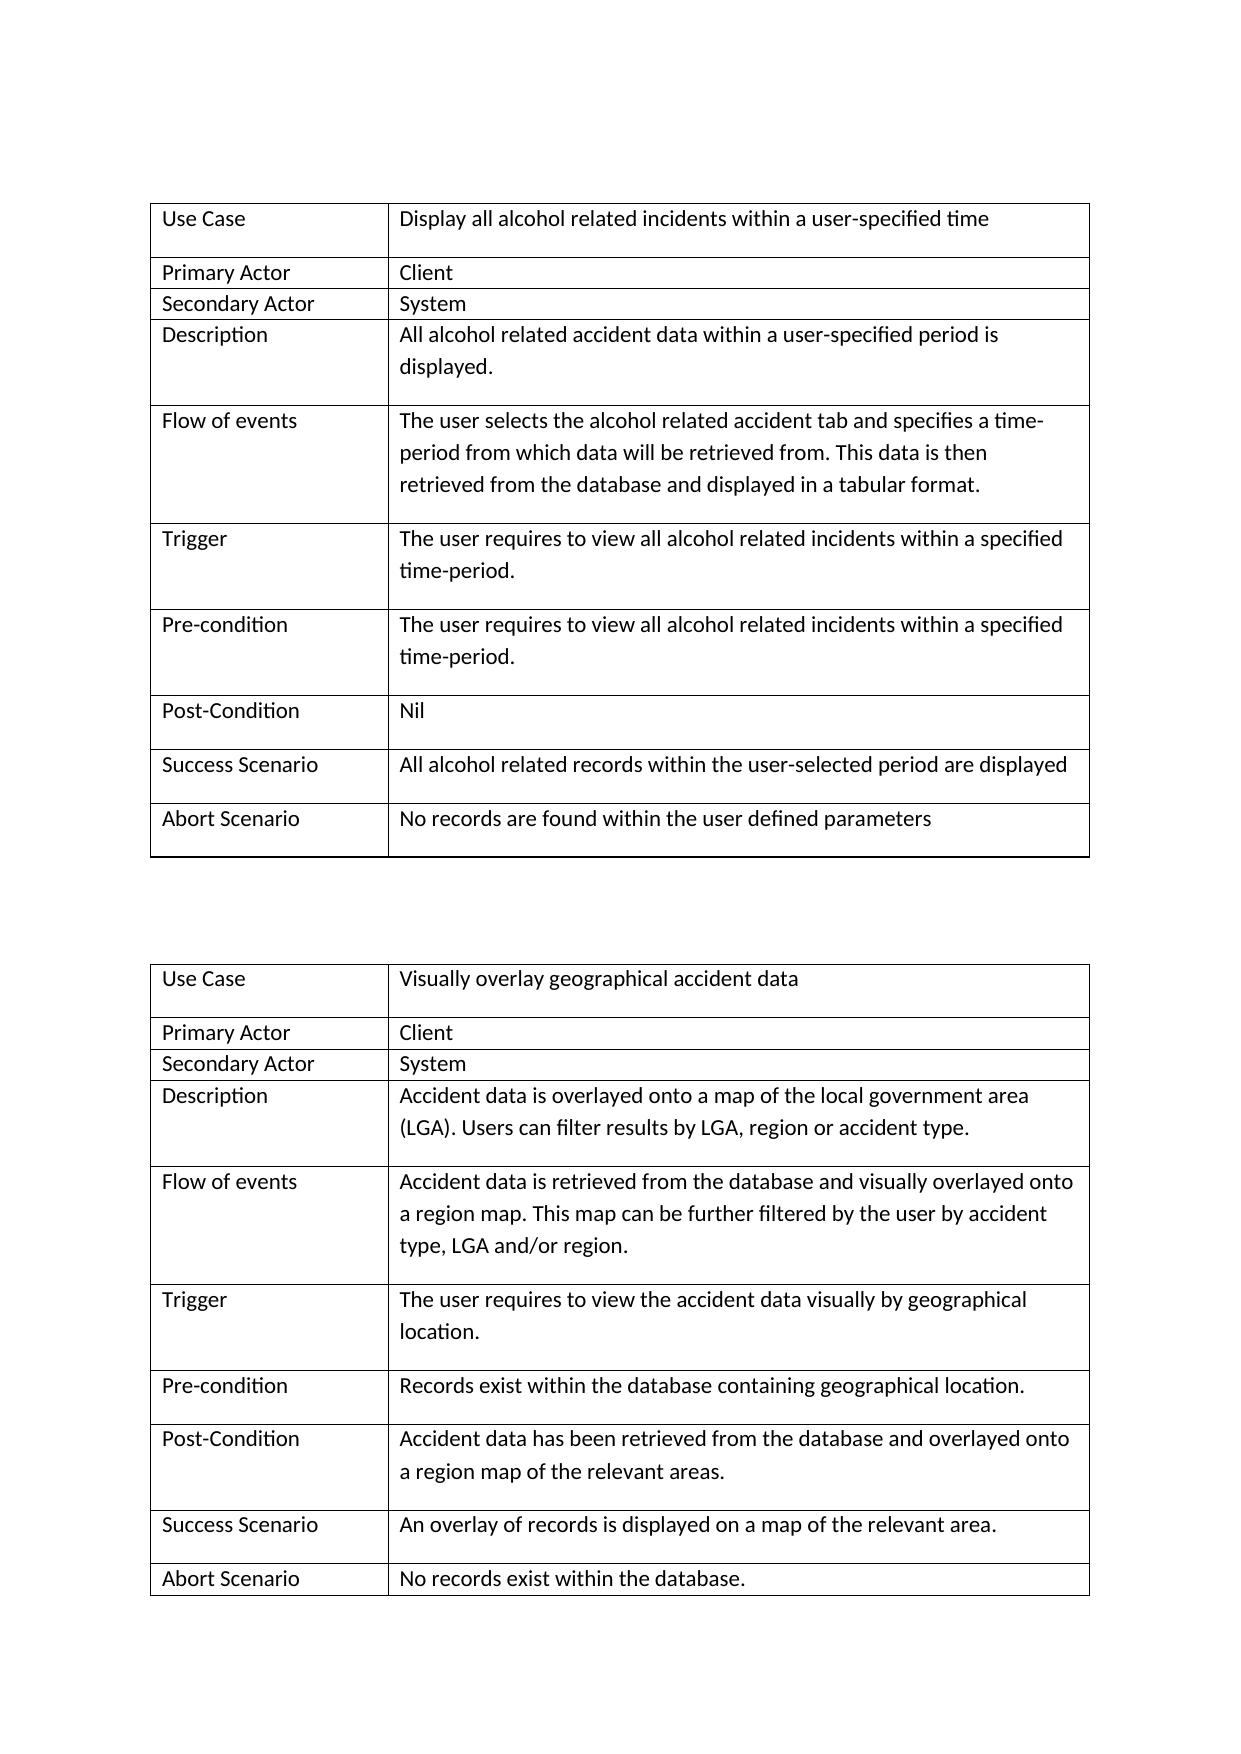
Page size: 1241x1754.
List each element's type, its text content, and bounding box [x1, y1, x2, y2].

table_cell Trigger [151, 524, 388, 609]
table_header Use Case [151, 965, 388, 1017]
table_cell System [389, 289, 1089, 319]
table_cell Trigger [151, 1285, 388, 1370]
table_cell Nil [389, 696, 1089, 749]
table_cell Success Scenario [151, 1511, 388, 1563]
table_header Visually overlay geographical accident data [389, 965, 1089, 1017]
table_cell No records exist within the database. [389, 1564, 1089, 1594]
table_header Display all alcohol related incidents within a user-specified time [389, 204, 1089, 257]
table_cell The user requires to view the accident data visually by geographical location. [389, 1285, 1089, 1370]
table_cell Primary Actor [151, 1018, 388, 1048]
table_cell Accident data is retrieved from the database and visually overlayed onto a region map. This map can be further filtered by the user by accident type, LGA and/or region. [389, 1167, 1089, 1284]
table_cell An overlay of records is displayed on a map of the relevant area. [389, 1511, 1089, 1563]
table_cell Pre-condition [151, 1371, 388, 1423]
table_cell Flow of events [151, 1167, 388, 1284]
table_cell Post-Condition [151, 1425, 388, 1509]
table_cell Abort Scenario [151, 804, 388, 856]
table_cell Client [389, 258, 1089, 288]
table_cell The user selects the alcohol related accident tab and specifies a time-period from which data will be retrieved from. This data is then retrieved from the database and displayed in a tabular format. [389, 406, 1089, 523]
table_cell Accident data has been retrieved from the database and overlayed onto a region map of the relevant areas. [389, 1425, 1089, 1509]
table_cell The user requires to view all alcohol related incidents within a specified time-period. [389, 524, 1089, 609]
table_cell System [389, 1050, 1089, 1080]
table_cell Flow of events [151, 406, 388, 523]
table_cell Client [389, 1018, 1089, 1048]
table_cell Secondary Actor [151, 289, 388, 319]
table_cell Primary Actor [151, 258, 388, 288]
table_cell Accident data is overlayed onto a map of the local government area (LGA). Users can filter results by LGA, region or accident type. [389, 1081, 1089, 1166]
table_cell Abort Scenario [151, 1564, 388, 1594]
table_cell Pre-condition [151, 610, 388, 695]
table_cell Success Scenario [151, 750, 388, 803]
table_cell The user requires to view all alcohol related incidents within a specified time-period. [389, 610, 1089, 695]
table_cell Description [151, 1081, 388, 1166]
table_cell Description [151, 320, 388, 405]
table_cell All alcohol related records within the user-selected period are displayed [389, 750, 1089, 803]
table_cell All alcohol related accident data within a user-specified period is displayed. [389, 320, 1089, 405]
table_cell Secondary Actor [151, 1050, 388, 1080]
table_cell Post-Condition [151, 696, 388, 749]
table_header Use Case [151, 204, 388, 257]
table_cell Records exist within the database containing geographical location. [389, 1371, 1089, 1423]
table_cell No records are found within the user defined parameters [389, 804, 1089, 856]
